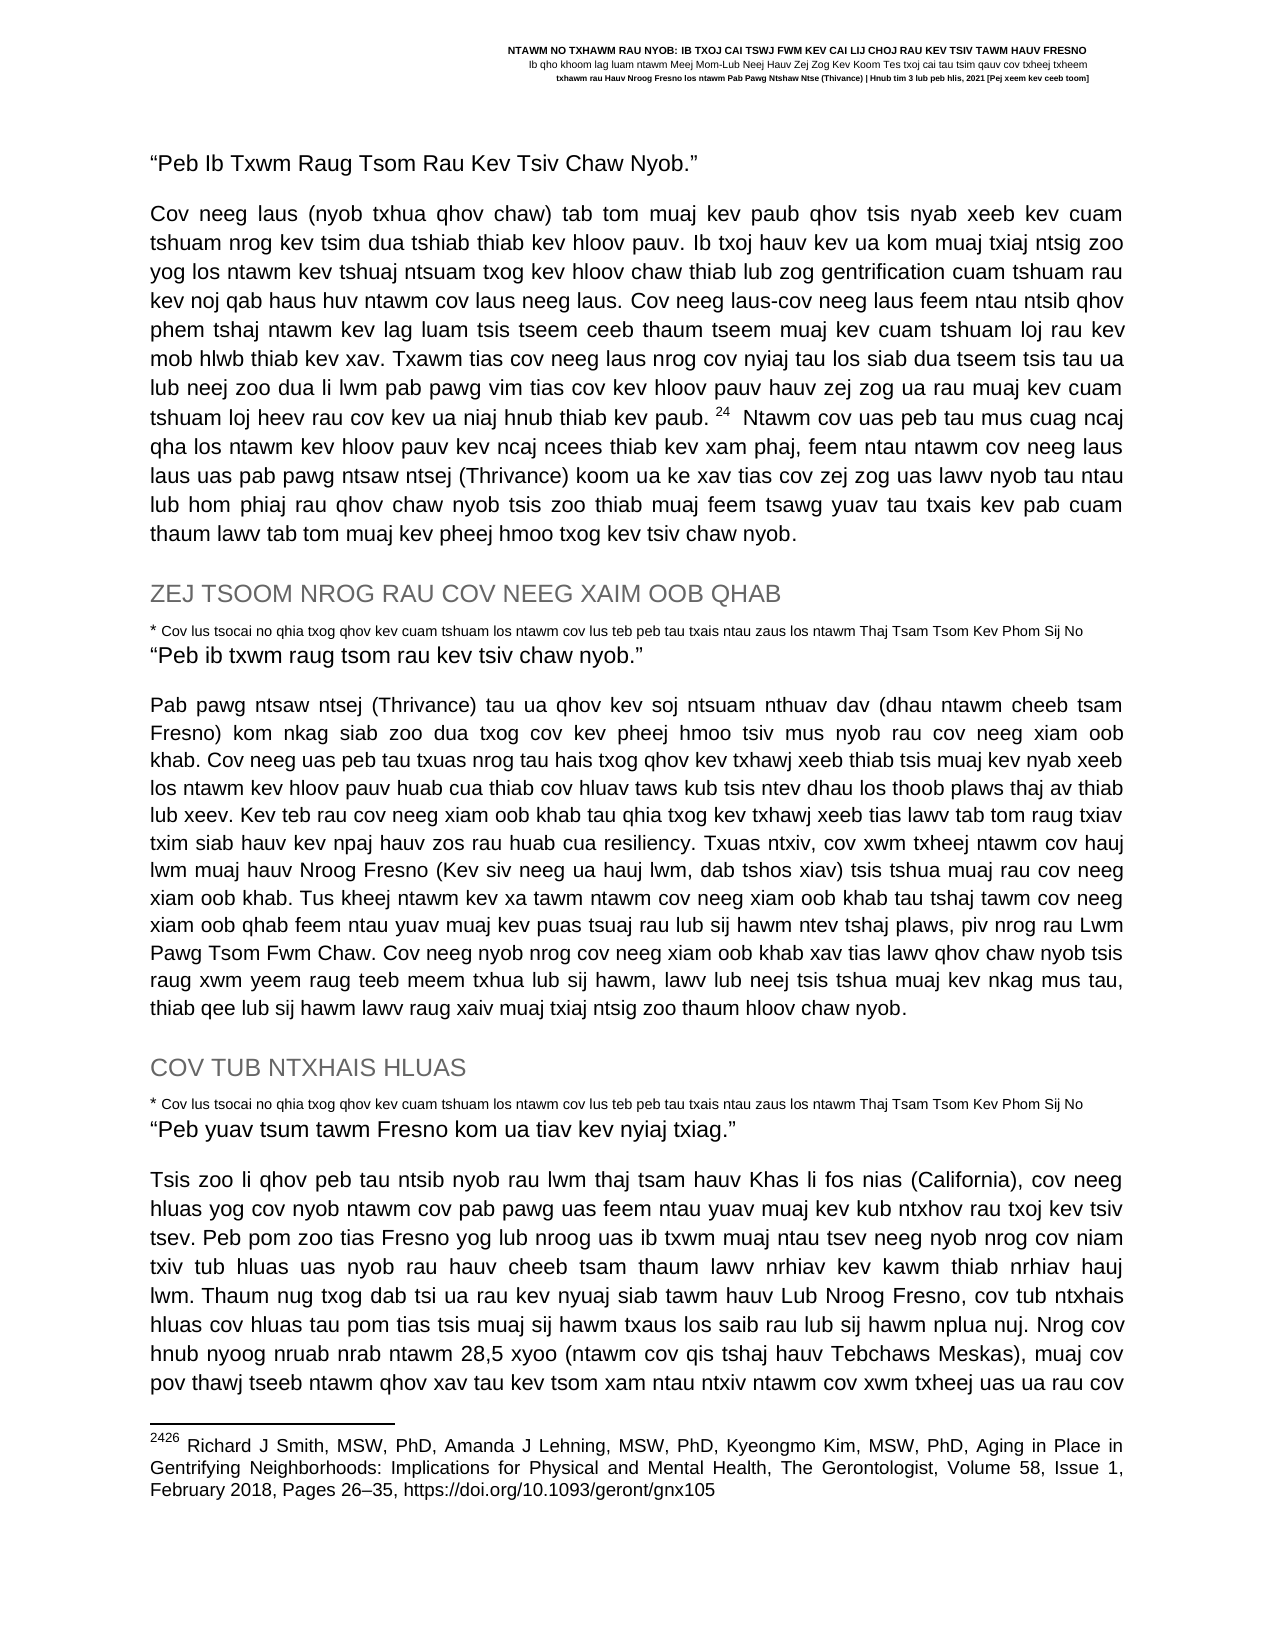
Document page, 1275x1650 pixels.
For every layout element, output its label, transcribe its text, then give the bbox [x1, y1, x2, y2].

text Pab pawg ntsaw ntsej (Thrivance) tau ua qhov kev soj ntsuam nthuav dav (dhau ntawm cheeb tsam Fresno) kom nkag siab zoo dua txog cov kev pheej hmoo tsiv mus nyob rau cov neeg xiam oob khab. Cov neeg uas peb tau txuas nrog tau hais txog qhov kev txhawj xeeb thiab tsis muaj kev nyab xeeb los ntawm kev hloov pauv huab cua thiab cov hluav taws kub tsis ntev dhau los thoob plaws thaj av thiab lub xeev. Kev teb rau cov neeg xiam oob khab tau qhia txog kev txhawj xeeb tias lawv tab tom raug txiav txim siab hauv kev npaj hauv zos rau huab cua resiliency. Txuas ntxiv, cov xwm txheej ntawm cov hauj lwm muaj hauv Nroog Fresno (Kev siv neeg ua hauj lwm, dab tshos xiav) tsis tshua muaj rau cov neeg xiam oob khab. Tus kheej ntawm kev xa tawm ntawm cov neeg xiam oob khab tau tshaj tawm cov neeg xiam oob qhab feem ntau yuav muaj kev puas tsuaj rau lub sij hawm ntev tshaj plaws, piv nrog rau Lwm Pawg Tsom Fwm Chaw. Cov neeg nyob nrog cov neeg xiam oob khab xav tias lawv qhov chaw nyob tsis raug xwm yeem raug teeb meem txhua lub sij hawm, lawv lub neej tsis tshua muaj kev nkag mus tau, thiab qee lub sij hawm lawv raug xaiv muaj txiaj ntsig zoo thaum hloov chaw nyob. [150, 693, 1125, 1020]
text “Peb ib txwm raug tsom rau kev tsiv chaw nyob.” [150, 642, 1125, 669]
subtitle ZEJ TSOOM NROG RAU COV NEEG XAIM OOB QHAB [150, 579, 1125, 608]
text * Cov lus tsocai no qhia txog qhov kev cuam tshuam los ntawm cov lus teb peb tau txais ntau zaus los ntawm Thaj Tsam Tsom Kev Phom Sij No [150, 620, 1125, 639]
text “Peb yuav tsum tawm Fresno kom ua tiav kev nyiaj txiag.” [150, 1116, 1125, 1142]
subtitle COV TUB NTXHAIS HLUAS [150, 1052, 1125, 1081]
text “Peb Ib Txwm Raug Tsom Rau Kev Tsiv Chaw Nyob.” [150, 150, 1125, 176]
text Cov neeg laus (nyob txhua qhov chaw) tab tom muaj kev paub qhov tsis nyab xeeb kev cuam tshuam nrog kev tsim dua tshiab thiab kev hloov pauv. Ib txoj hauv kev ua kom muaj txiaj ntsig zoo yog los ntawm kev tshuaj ntsuam txog kev hloov chaw thiab lub zog gentrification cuam tshuam rau kev noj qab haus huv ntawm cov laus neeg laus. Cov neeg laus-cov neeg laus feem ntau ntsib qhov phem tshaj ntawm kev lag luam tsis tseem ceeb thaum tseem muaj kev cuam tshuam loj rau kev mob hlwb thiab kev xav. Txawm tias cov neeg laus nrog cov nyiaj tau los siab dua tseem tsis tau ua lub neej zoo dua li lwm pab pawg vim tias cov kev hloov pauv hauv zej zog ua rau muaj kev cuam tshuam loj heev rau cov kev ua niaj hnub thiab kev paub. Ntawm cov uas peb tau mus cuag ncaj qha los ntawm kev hloov pauv kev ncaj ncees thiab kev xam phaj, feem ntau ntawm cov neeg laus laus uas pab pawg ntsaw ntsej (Thrivance) koom ua ke xav tias cov zej zog uas lawv nyob tau ntau lub hom phiaj rau qhov chaw nyob tsis zoo thiab muaj feem tsawg yuav tau txais kev pab cuam thaum lawv tab tom muaj kev pheej hmoo txog kev tsiv chaw nyob. [150, 201, 1125, 546]
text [150, 1167, 1125, 1395]
text * Cov lus tsocai no qhia txog qhov kev cuam tshuam los ntawm cov lus teb peb tau txais ntau zaus los ntawm Thaj Tsam Tsom Kev Phom Sij No [150, 1094, 1125, 1113]
